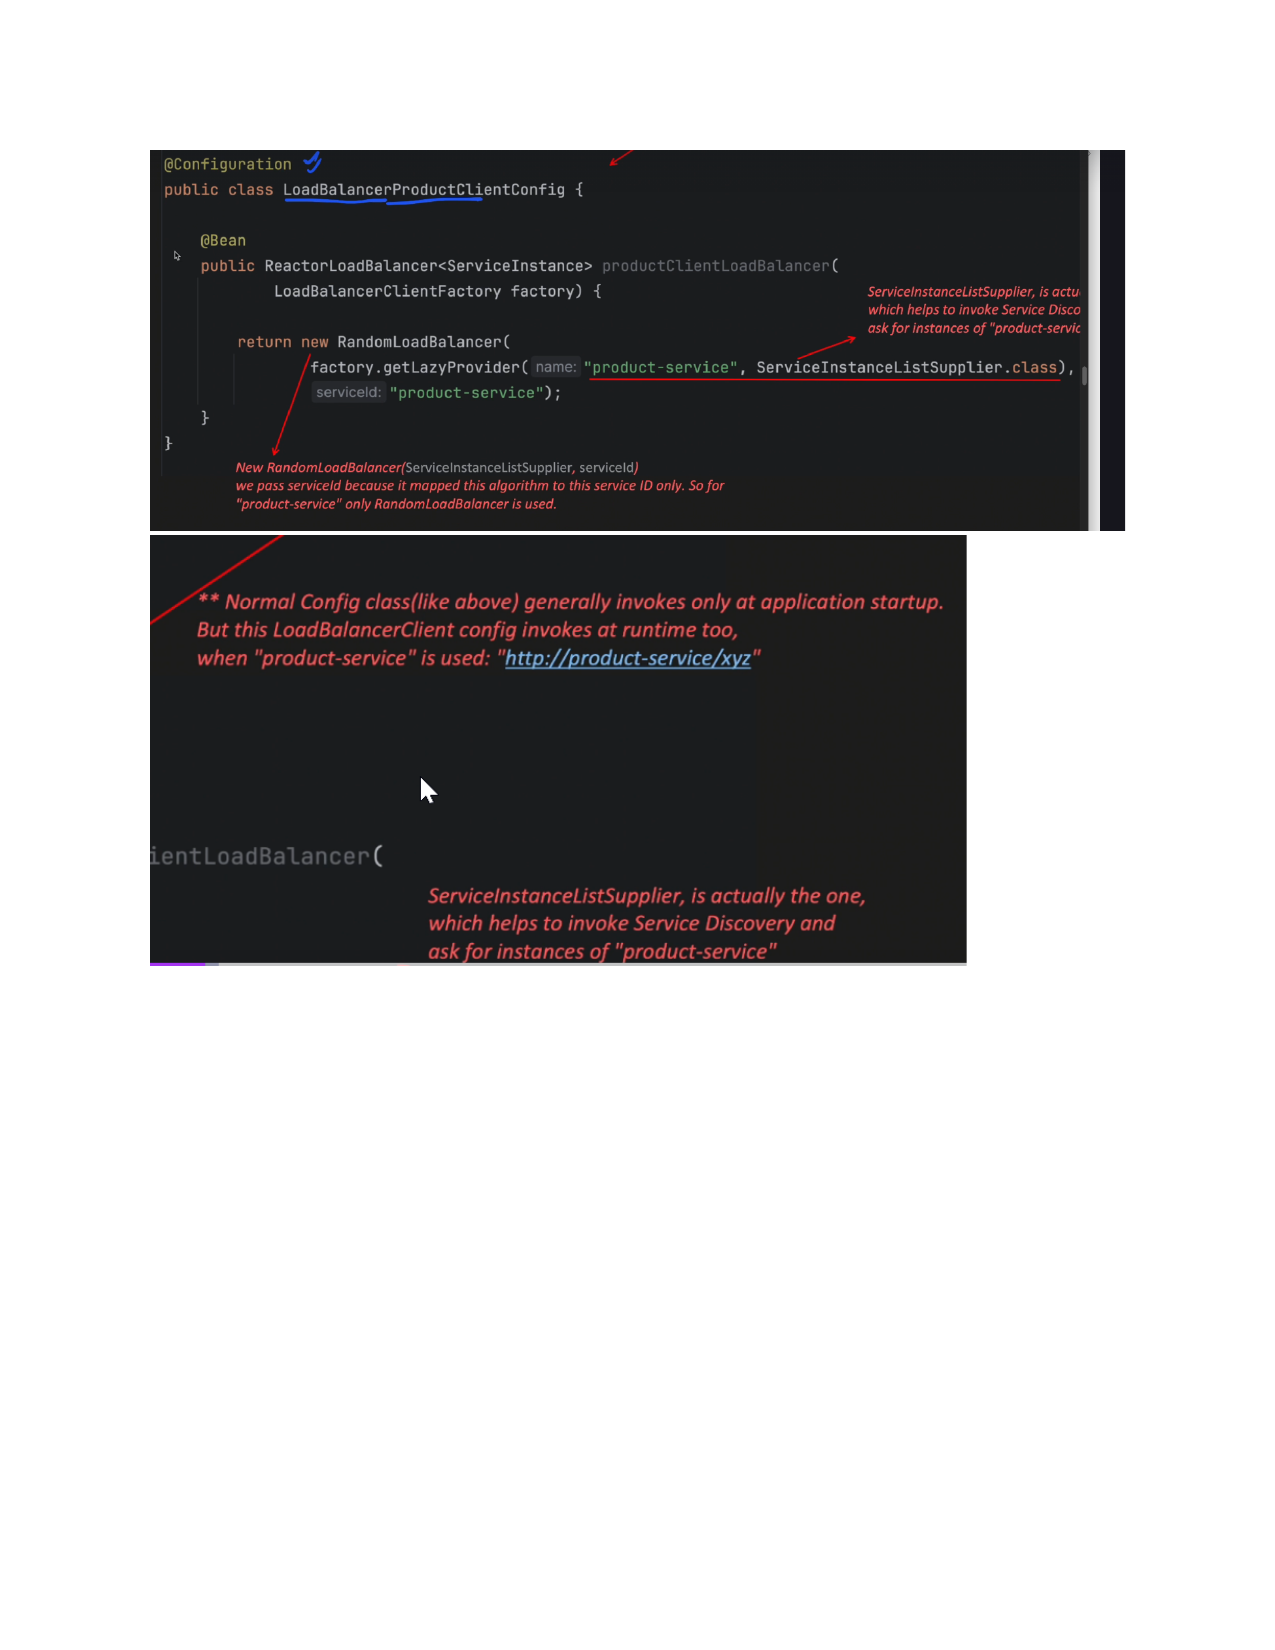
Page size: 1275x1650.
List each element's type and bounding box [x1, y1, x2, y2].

picture [150, 535, 967, 966]
picture [150, 150, 1125, 531]
